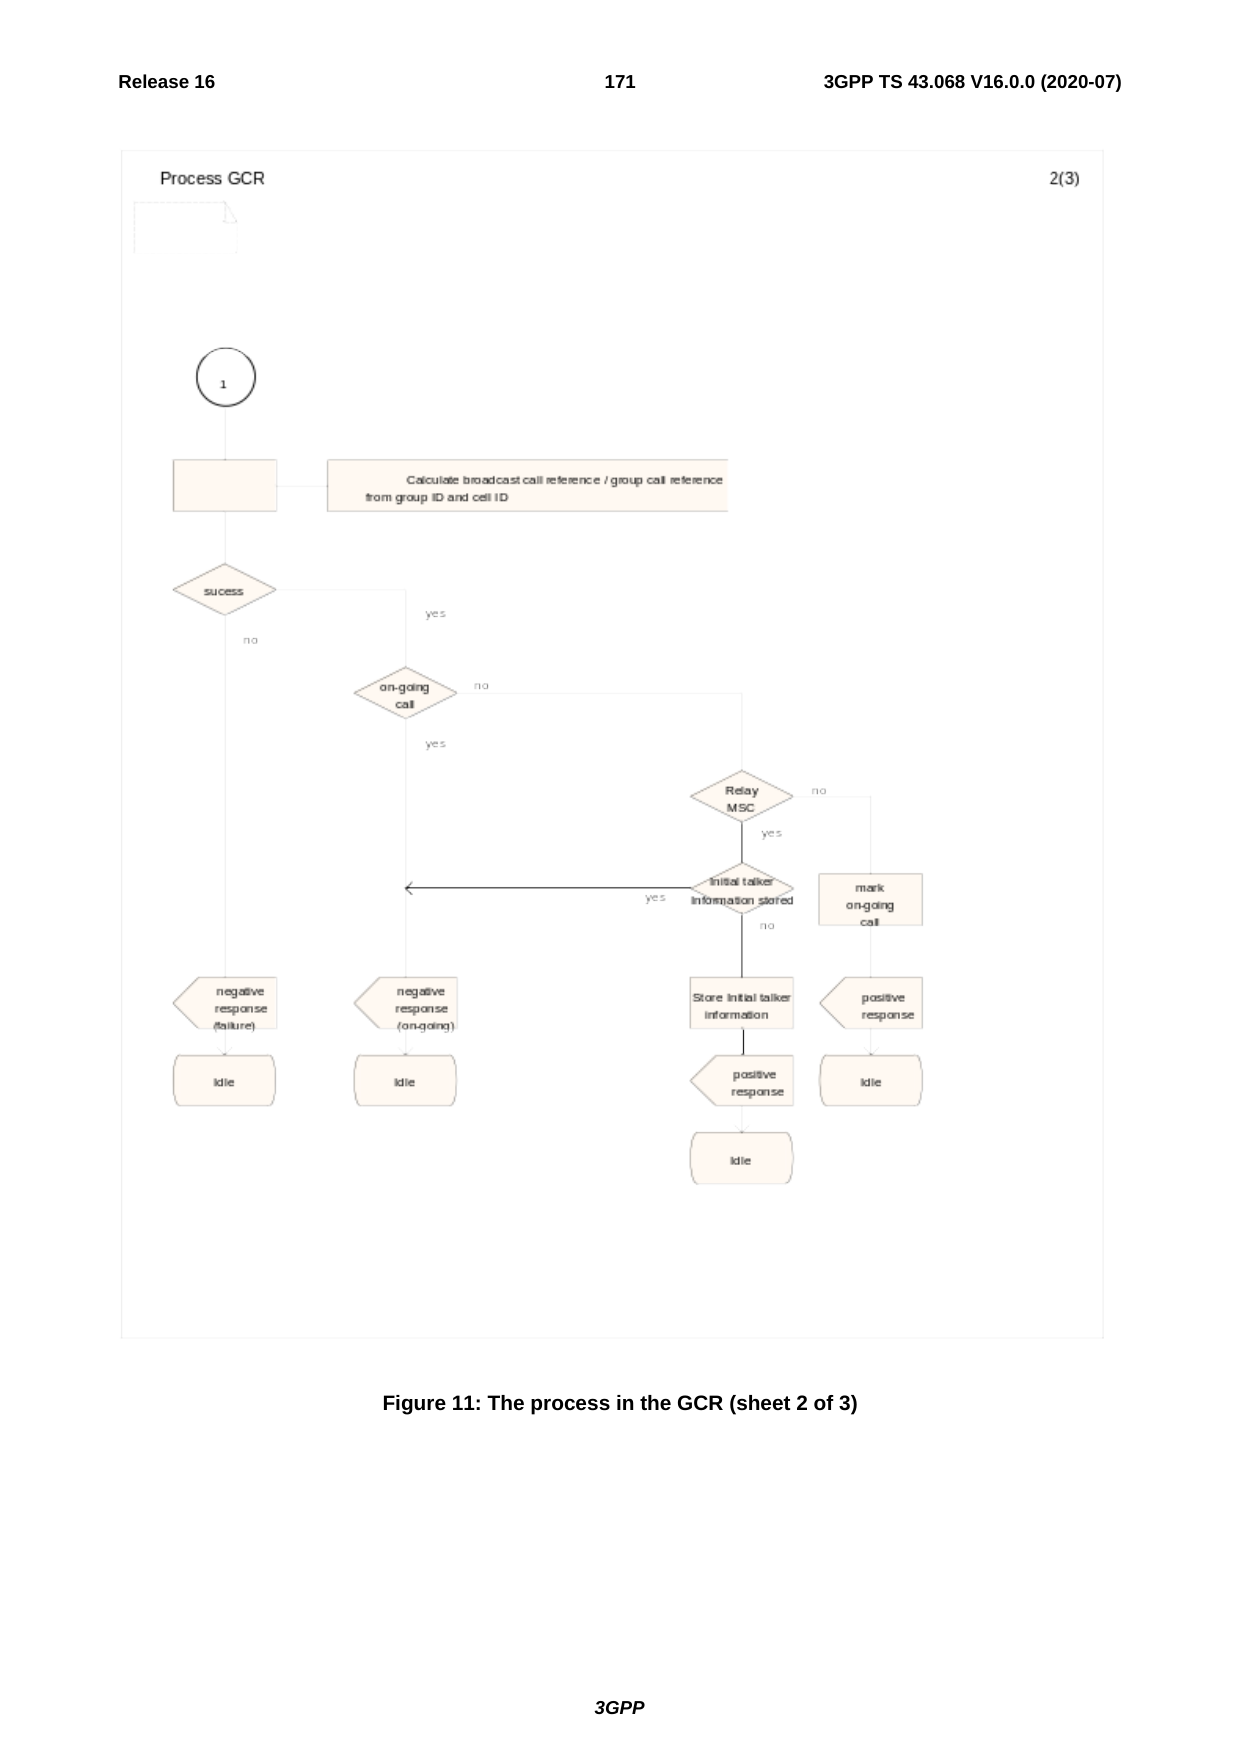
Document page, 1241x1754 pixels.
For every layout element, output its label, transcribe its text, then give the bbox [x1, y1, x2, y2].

text Figure 11: The process in the GCR (sheet 2 of 3) [118, 1391, 1122, 1415]
